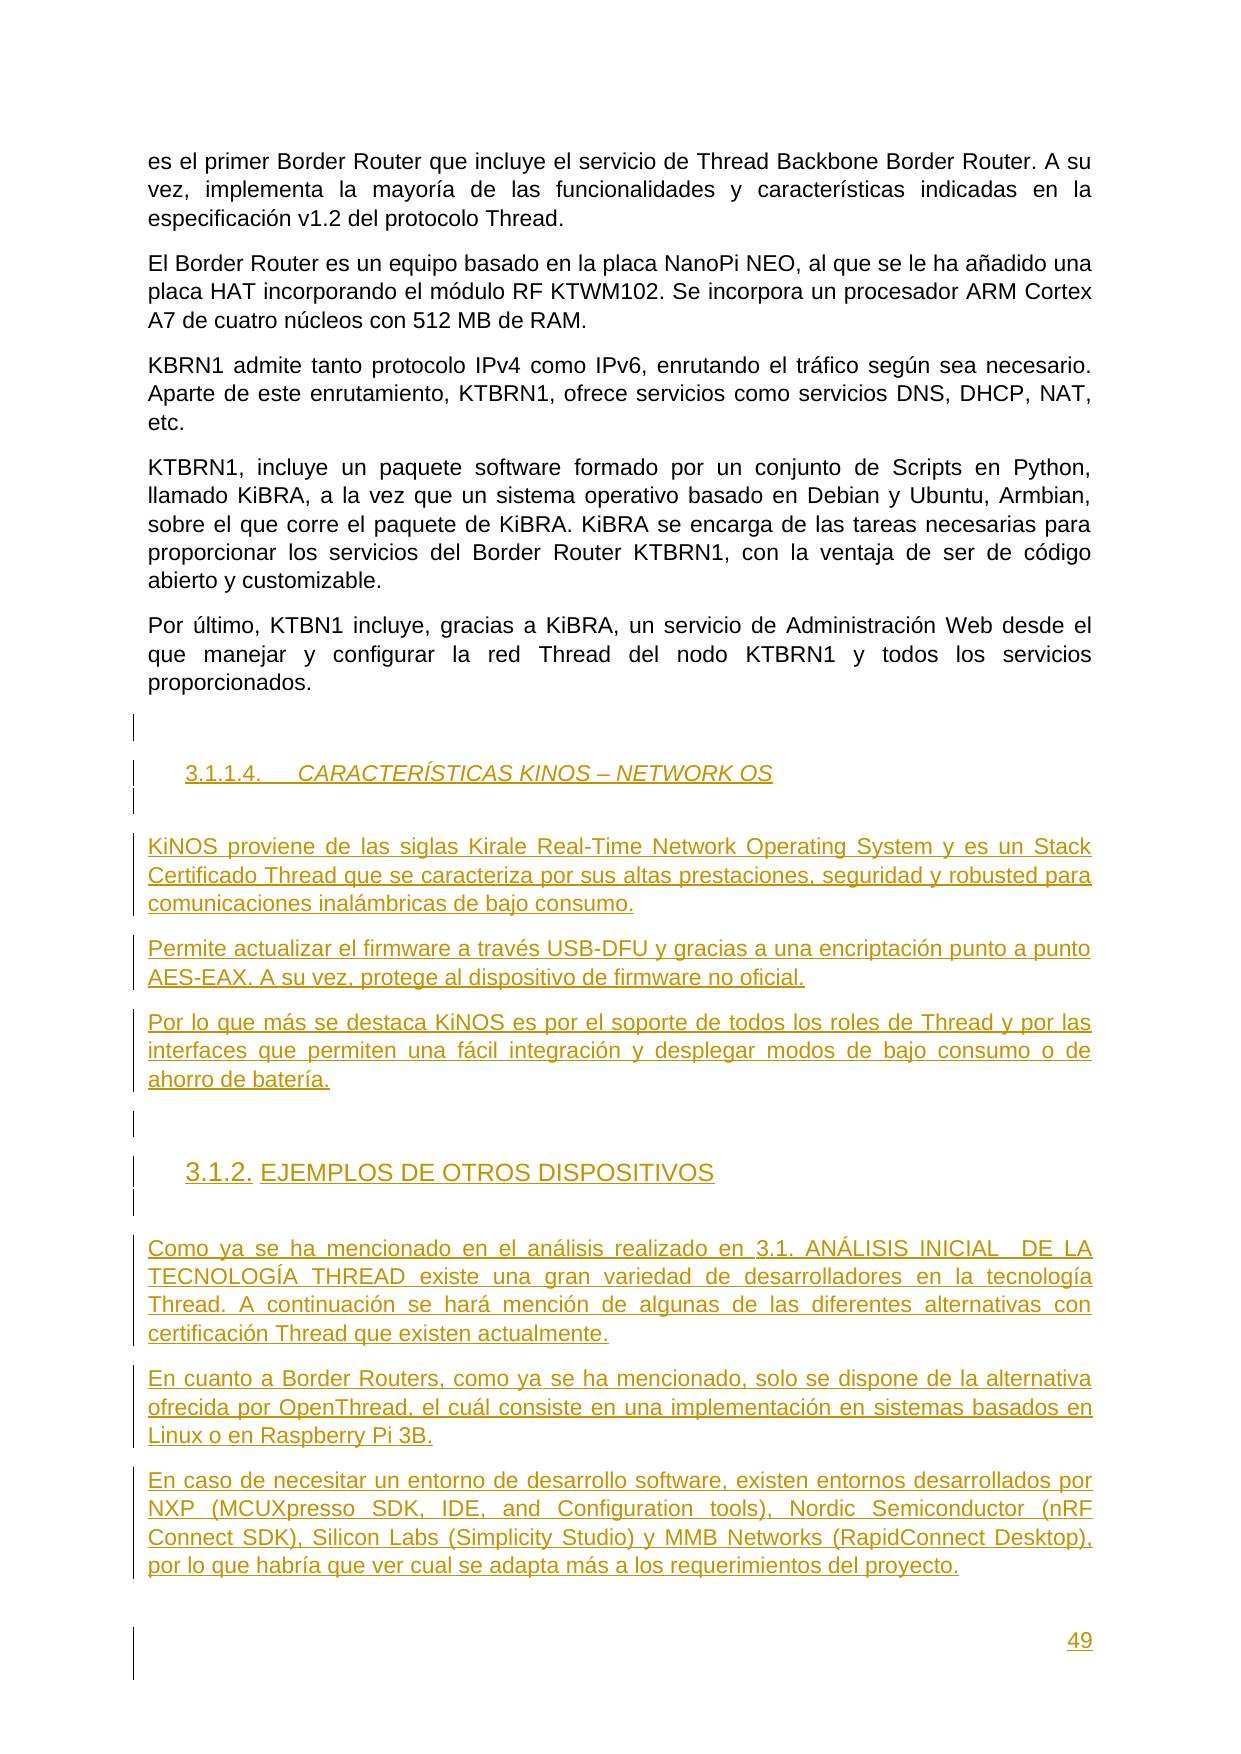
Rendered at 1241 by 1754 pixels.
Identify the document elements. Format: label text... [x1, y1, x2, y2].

text KBRN1 admite tanto protocolo IPv4 como IPv6, enrutando el tráfico según sea necesario. Aparte de este enrutamiento, KTBRN1, ofrece servicios como servicios DNS, DHCP, NAT, etc. [148, 352, 1092, 435]
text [148, 148, 1092, 231]
text KTBRN1, incluye un paquete software formado por un conjunto de Scripts en Python, llamado KiBRA, a la vez que un sistema operativo basado en Debian y Ubuntu, Armbian, sobre el que corre el paquete de KiBRA. KiBRA se encarga de las tareas necesarias para proporcionar los servicios del Border Router KTBRN1, con la ventaja de ser de código abierto y customizable. [148, 454, 1092, 594]
text Por último, KTBN1 incluye, gracias a KiBRA, un servicio de Administración Web desde el que manejar y configurar la red Thread del nodo KTBRN1 y todos los servicios proporcionados. [148, 612, 1092, 696]
text El Border Router es un equipo basado en la placa NanoPi NEO, al que se le ha añadido una placa HAT incorporando el módulo RF KTWM102. Se incorpora un procesador ARM Cortex A7 de cuatro núcleos con 512 MB de RAM. [148, 250, 1092, 333]
